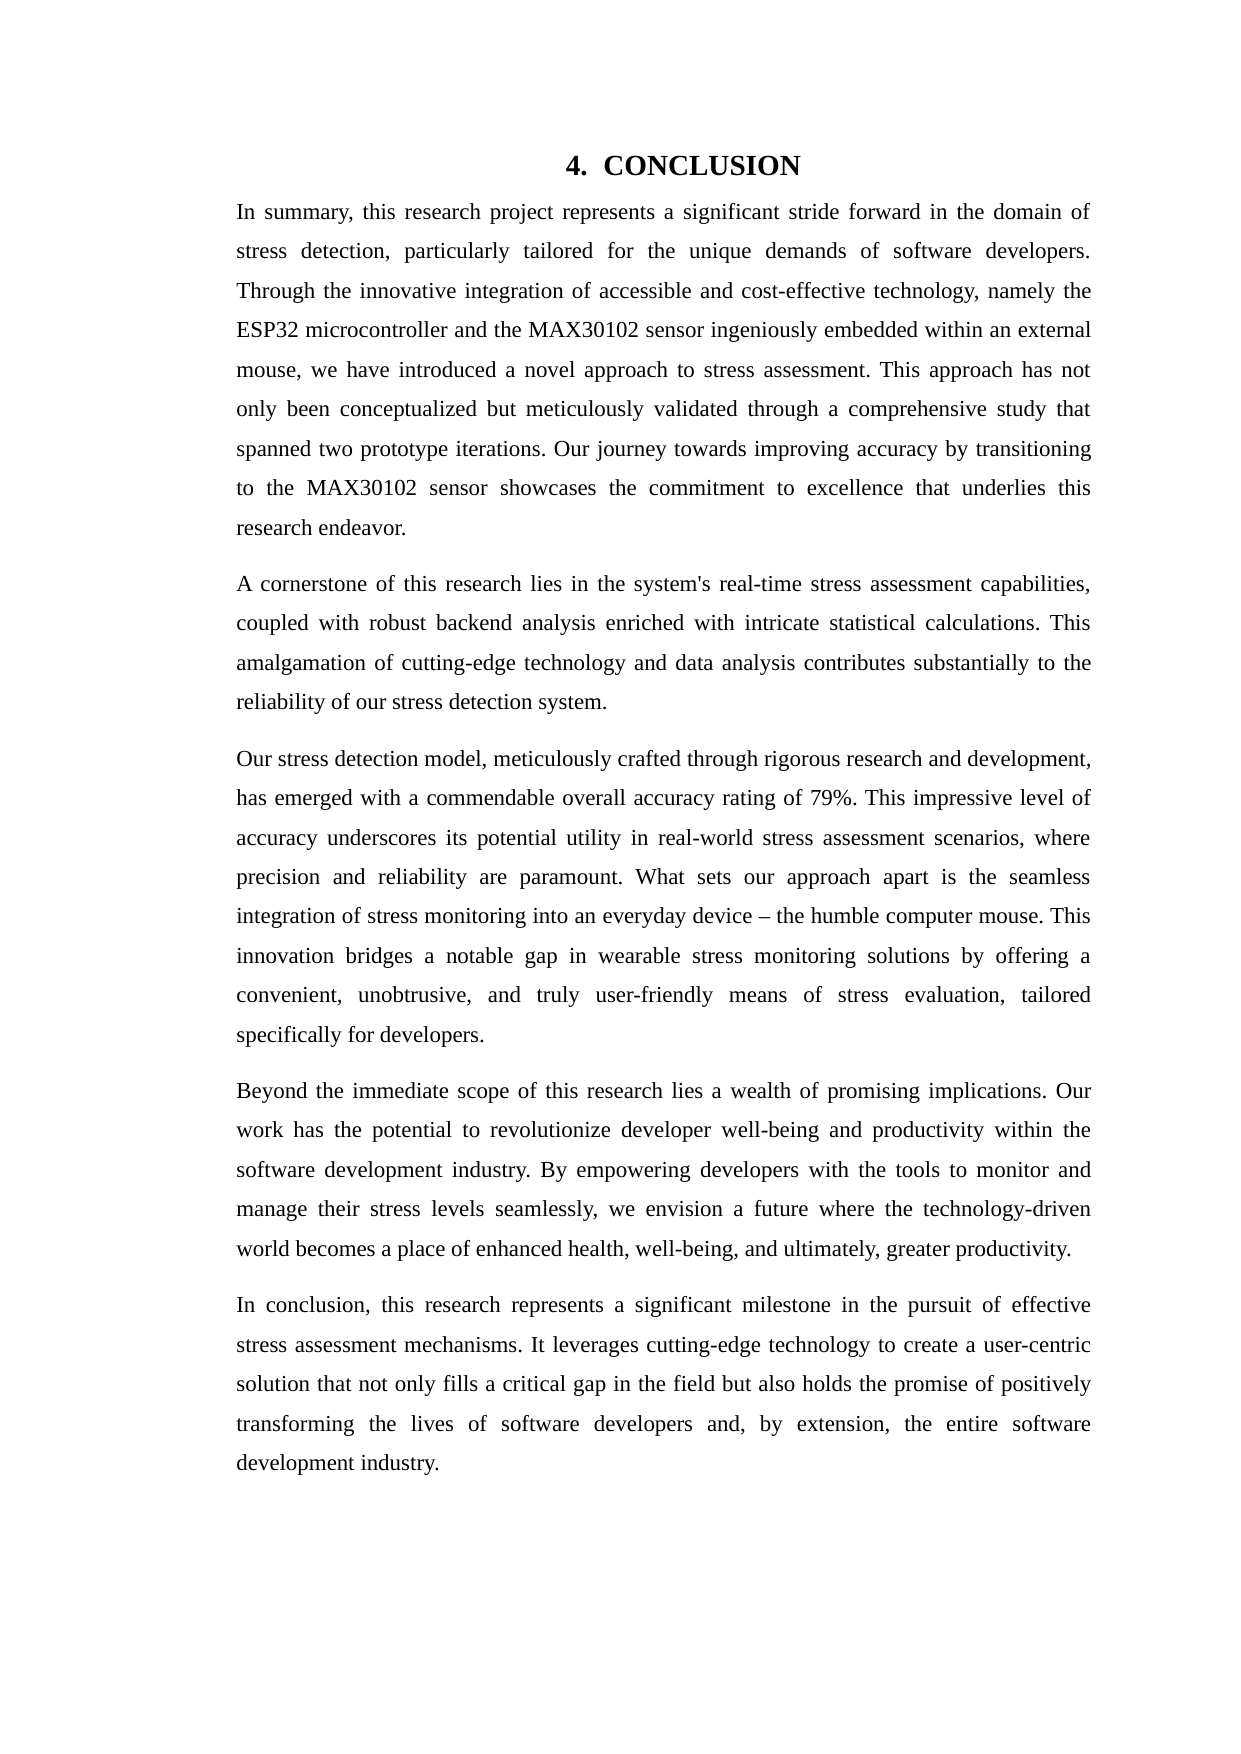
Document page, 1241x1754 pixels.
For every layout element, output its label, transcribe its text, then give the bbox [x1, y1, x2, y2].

text Our stress detection model, meticulously crafted through rigorous research and development, has emerged with a commendable overall accuracy rating of 79%. This impressive level of accuracy underscores its potential utility in real-world stress assessment scenarios, where precision and reliability are paramount. What sets our approach apart is the seamless integration of stress monitoring into an everyday device – the humble computer mouse. This innovation bridges a notable gap in wearable stress monitoring solutions by offering a convenient, unobtrusive, and truly user-friendly means of stress evaluation, tailored specifically for developers. [236, 744, 1092, 1047]
subtitle CONCLUSION [274, 148, 1092, 181]
text A cornerstone of this research lies in the system's real-time stress assessment capabilities, coupled with robust backend analysis enriched with intricate statistical calculations. This amalgamation of cutting-edge technology and data analysis contributes substantially to the reliability of our stress detection system. [236, 570, 1092, 715]
text In summary, this research project represents a significant stride forward in the domain of stress detection, particularly tailored for the unique demands of software developers. Through the innovative integration of accessible and cost-effective technology, namely the ESP32 microcontroller and the MAX30102 sensor ingeniously embedded within an external mouse, we have introduced a novel approach to stress assessment. This approach has not only been conceptualized but meticulously validated through a comprehensive study that spanned two prototype iterations. Our journey towards improving accuracy by transitioning to the MAX30102 sensor showcases the commitment to excellence that underlies this research endeavor. [236, 198, 1092, 540]
text In conclusion, this research represents a significant milestone in the pursuit of effective stress assessment mechanisms. It leverages cutting-edge technology to create a user-centric solution that not only fills a critical gap in the field but also holds the promise of positively transforming the lives of software developers and, by extension, the entire software development industry. [236, 1291, 1092, 1475]
text Beyond the immediate scope of this research lies a wealth of promising implications. Our work has the potential to revolutionize developer well-being and productivity within the software development industry. By empowering developers with the tools to monitor and manage their stress levels seamlessly, we envision a future where the technology-driven world becomes a place of enhanced health, well-being, and ultimately, greater productivity. [236, 1077, 1092, 1261]
